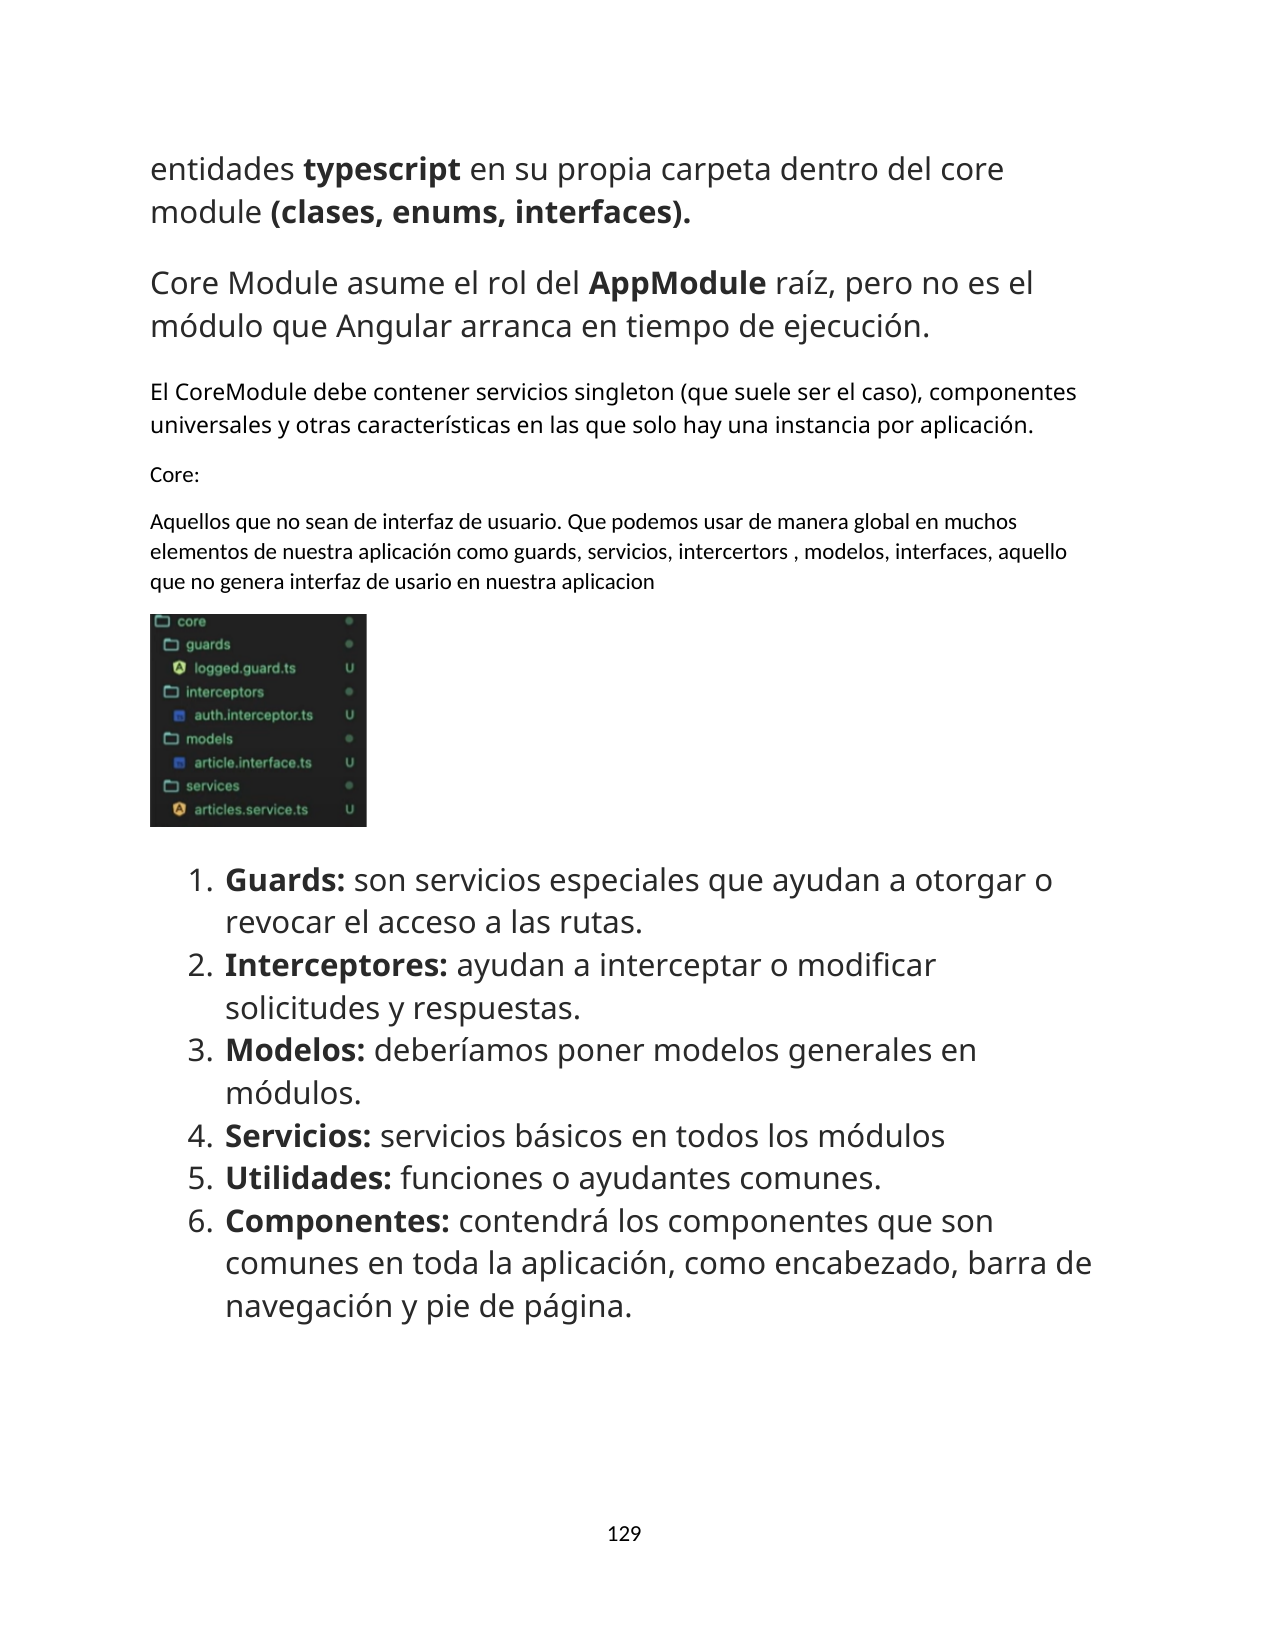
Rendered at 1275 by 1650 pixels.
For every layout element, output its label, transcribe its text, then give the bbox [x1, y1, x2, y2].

list Servicios: servicios básicos en todos los módulos [187, 1113, 1098, 1156]
list Interceptores: ayudan a interceptar o modificar solicitudes y respuestas. [187, 943, 1098, 1028]
text Core Module asume el rol del AppModule raíz, pero no es el módulo que Angular arranca en tiempo de ejecución. [150, 261, 1098, 347]
text Aquellos que no sean de interfaz de usuario. Que podemos usar de manera global en muchos elementos de nuestra aplicación como guards, servicios, intercertors , modelos, interfaces, aquello que no genera interfaz de usario en nuestra aplicacion [150, 507, 1098, 595]
text Core: [150, 460, 1098, 488]
list Utilidades: funciones o ayudantes comunes. [187, 1156, 1098, 1199]
text El CoreModule debe contener servicios singleton (que suele ser el caso), componentes universales y otras características en las que solo hay una instancia por aplicación. [150, 376, 1098, 441]
list Guards: son servicios especiales que ayudan a otorgar o revocar el acceso a las rutas. [187, 858, 1098, 943]
picture [150, 614, 367, 827]
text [150, 147, 1098, 232]
list Modelos: deberíamos poner modelos generales en módulos. [187, 1028, 1098, 1113]
list Componentes: contendrá los componentes que son comunes en toda la aplicación, como encabezado, barra de navegación y pie de página. [187, 1199, 1098, 1327]
